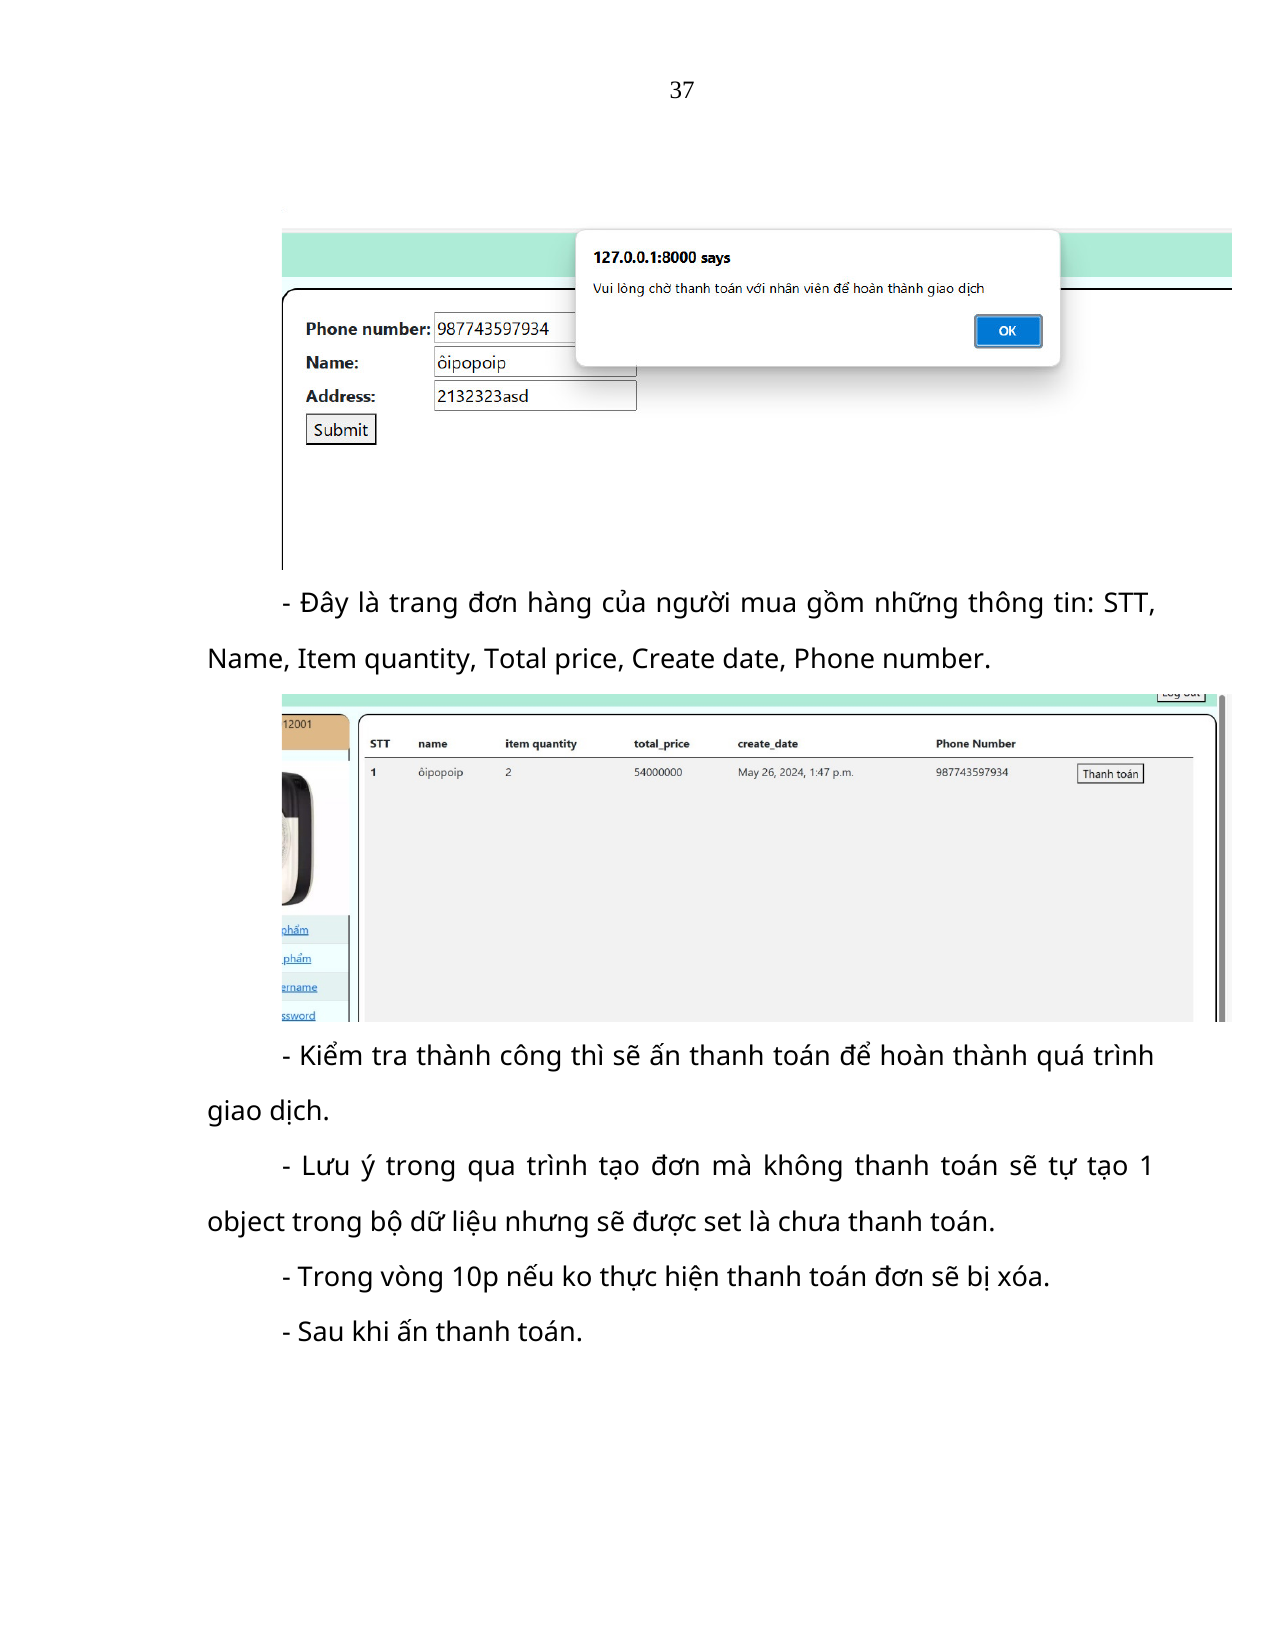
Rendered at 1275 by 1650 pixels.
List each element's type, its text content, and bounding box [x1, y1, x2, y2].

text - Trong vòng 10p nếu ko thực hiện thanh toán đơn sẽ bị xóa. [207, 1257, 1157, 1294]
text - Sau khi ấn thanh toán. [207, 1313, 1157, 1349]
text - Kiểm tra thành công thì sẽ ấn thanh toán để hoàn thành quá trình giao dịch. [207, 1036, 1157, 1128]
text - Lưu ý trong qua trình tạo đơn mà không thanh toán sẽ tự tạo 1 object trong bộ dữ liệu nhưng sẽ được set là chưa thanh toán. [207, 1147, 1157, 1239]
text - Đây là trang đơn hàng của người mua gồm những thông tin: STT, Name, Item quantity, Total price, Create date, Phone number. [207, 584, 1157, 676]
picture [281, 206, 1232, 570]
picture [281, 694, 1232, 1022]
